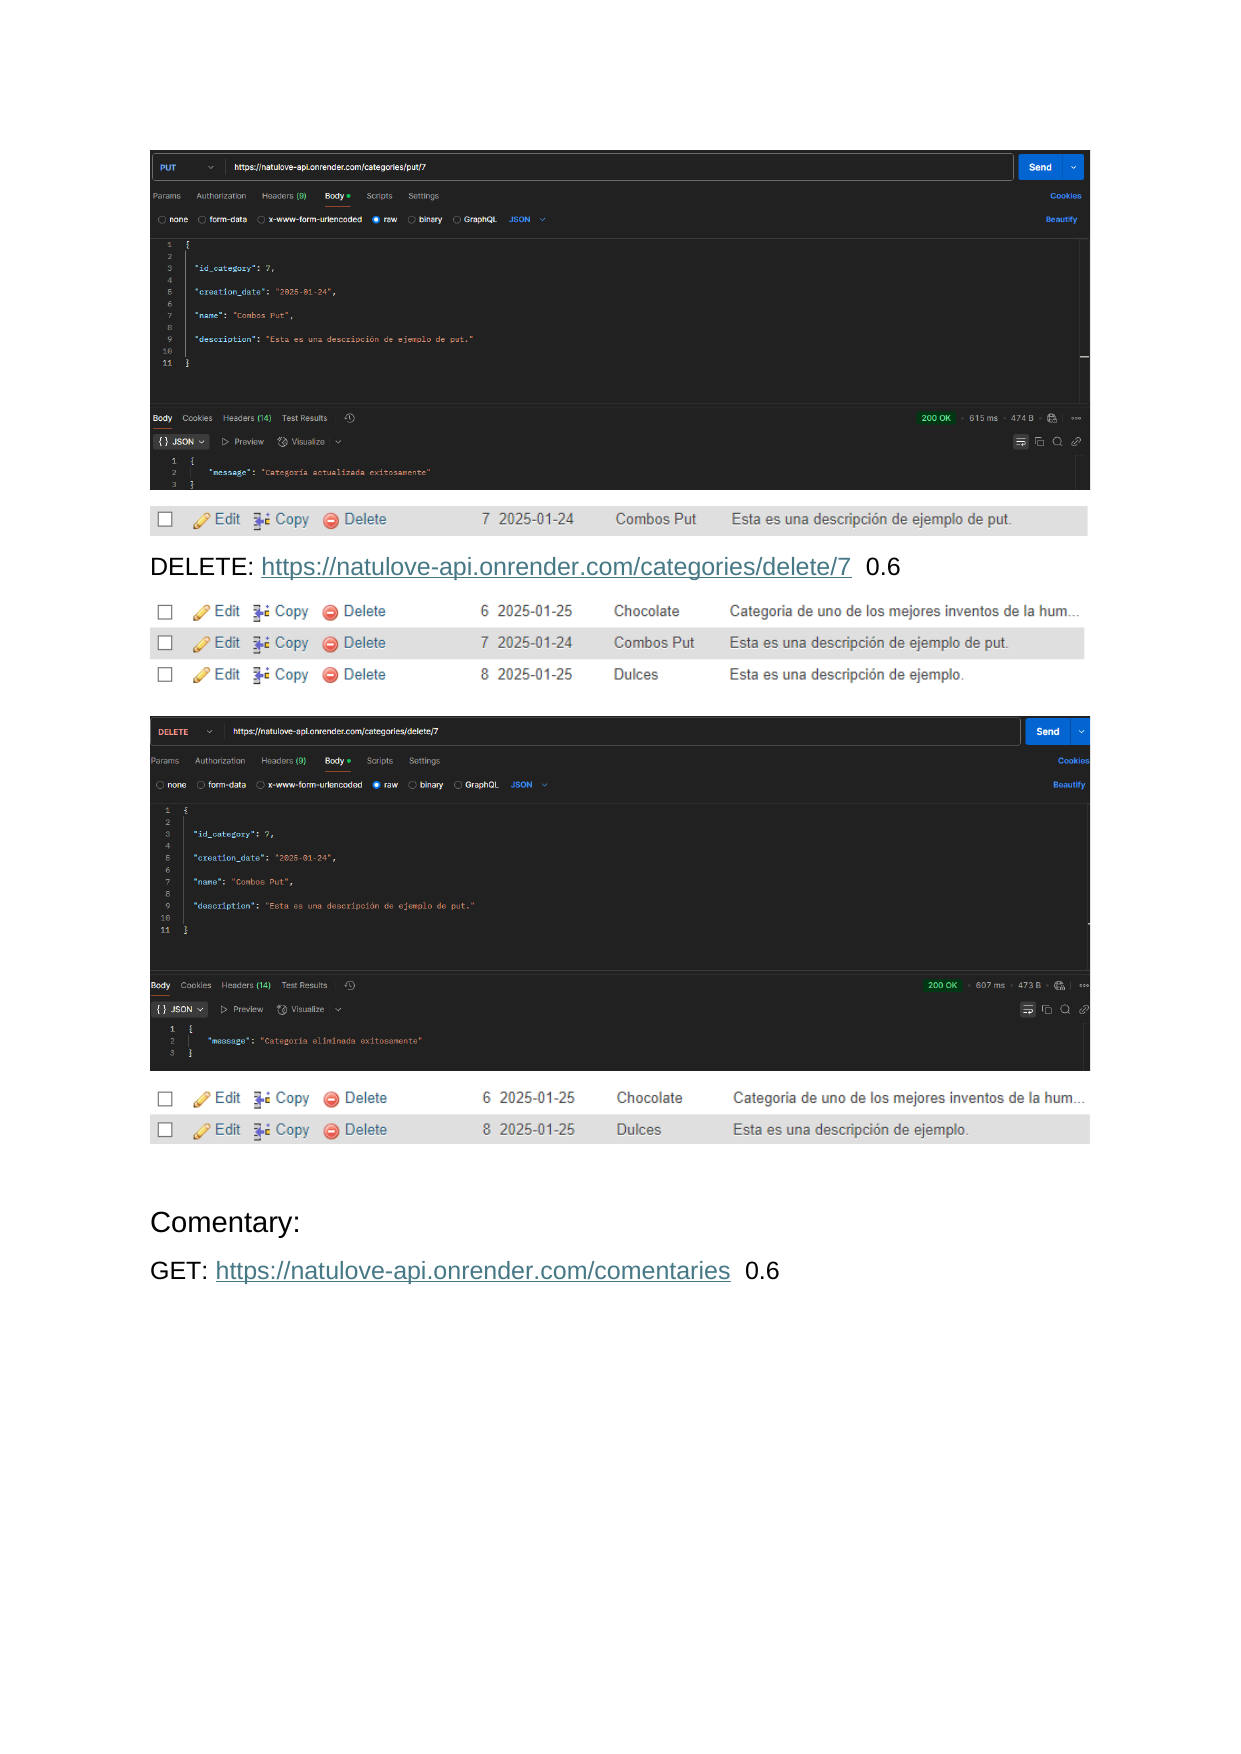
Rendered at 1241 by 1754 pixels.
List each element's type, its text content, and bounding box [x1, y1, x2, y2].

picture [150, 1087, 1091, 1144]
picture [150, 716, 1091, 1071]
picture [150, 150, 1091, 490]
text Comentary: [150, 1205, 1090, 1239]
picture [150, 506, 1091, 536]
picture [150, 597, 1091, 700]
text GET: https://natulove-api.onrender.com/comentaries 0.6 [150, 1256, 1090, 1284]
text DELETE: https://natulove-api.onrender.com/categories/delete/7 0.6 [150, 552, 1090, 581]
